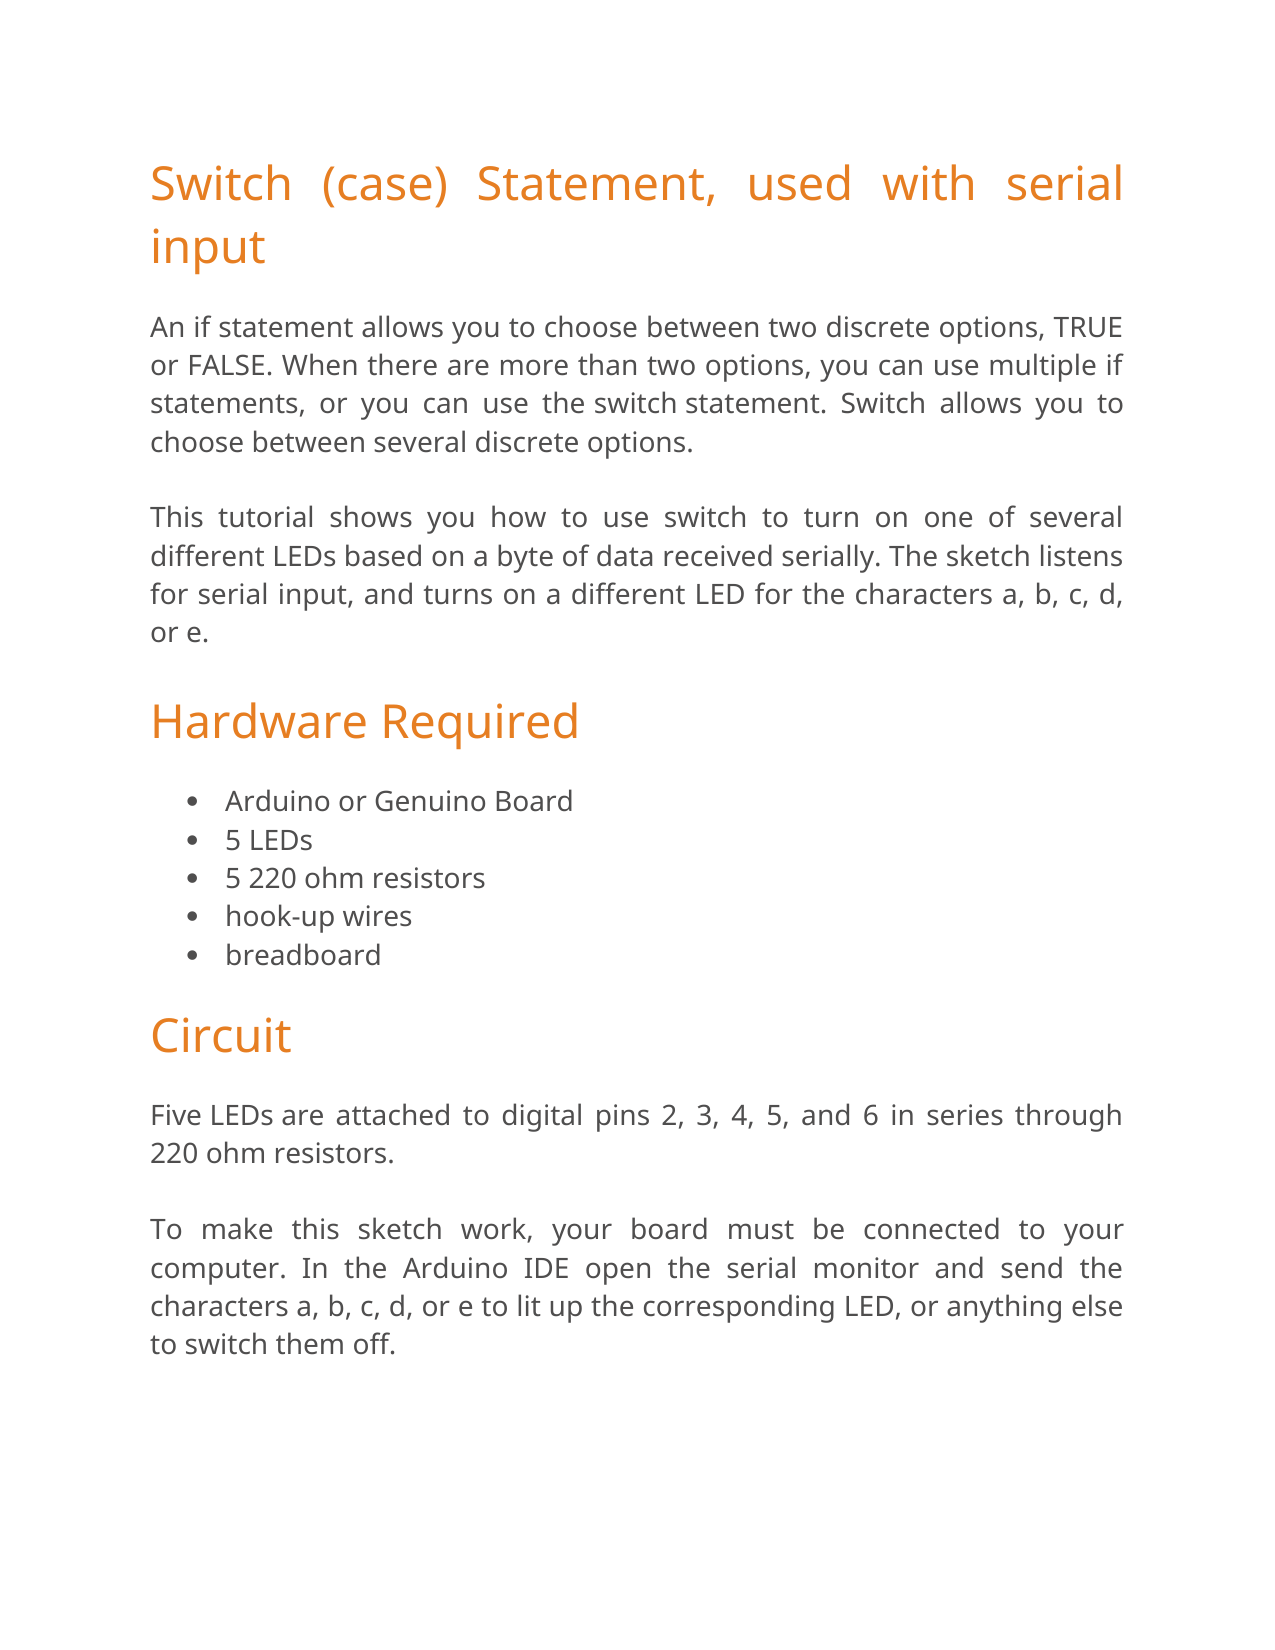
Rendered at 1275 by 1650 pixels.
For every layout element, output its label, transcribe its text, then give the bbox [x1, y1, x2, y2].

text Switch (case) Statement, used with serial input [150, 150, 1125, 278]
list hook-up wires [187, 897, 1125, 935]
text Five LEDs are attached to digital pins 2, 3, 4, 5, and 6 in series through 220 ohm resistors. [150, 1095, 1125, 1172]
text Hardware Required [150, 688, 1125, 752]
text An if statement allows you to choose between two discrete options, TRUE or FALSE. When there are more than two options, you can use multiple if statements, or you can use the switch statement. Switch allows you to choose between several discrete options. [150, 307, 1125, 460]
text Circuit [150, 1002, 1125, 1066]
text This tutorial shows you how to use switch to turn on one of several different LEDs based on a byte of data received serially. The sketch listens for serial input, and turns on a different LED for the characters a, b, c, d, or e. [150, 498, 1125, 651]
text To make this sketch work, your board must be connected to your computer. In the Arduino IDE open the serial monitor and send the characters a, b, c, d, or e to lit up the corresponding LED, or anything else to switch them off. [150, 1209, 1125, 1363]
list breadboard [187, 935, 1125, 973]
list 5 220 ohm resistors [187, 858, 1125, 897]
list Arduino or Genuino Board [187, 782, 1125, 820]
list 5 LEDs [187, 820, 1125, 858]
